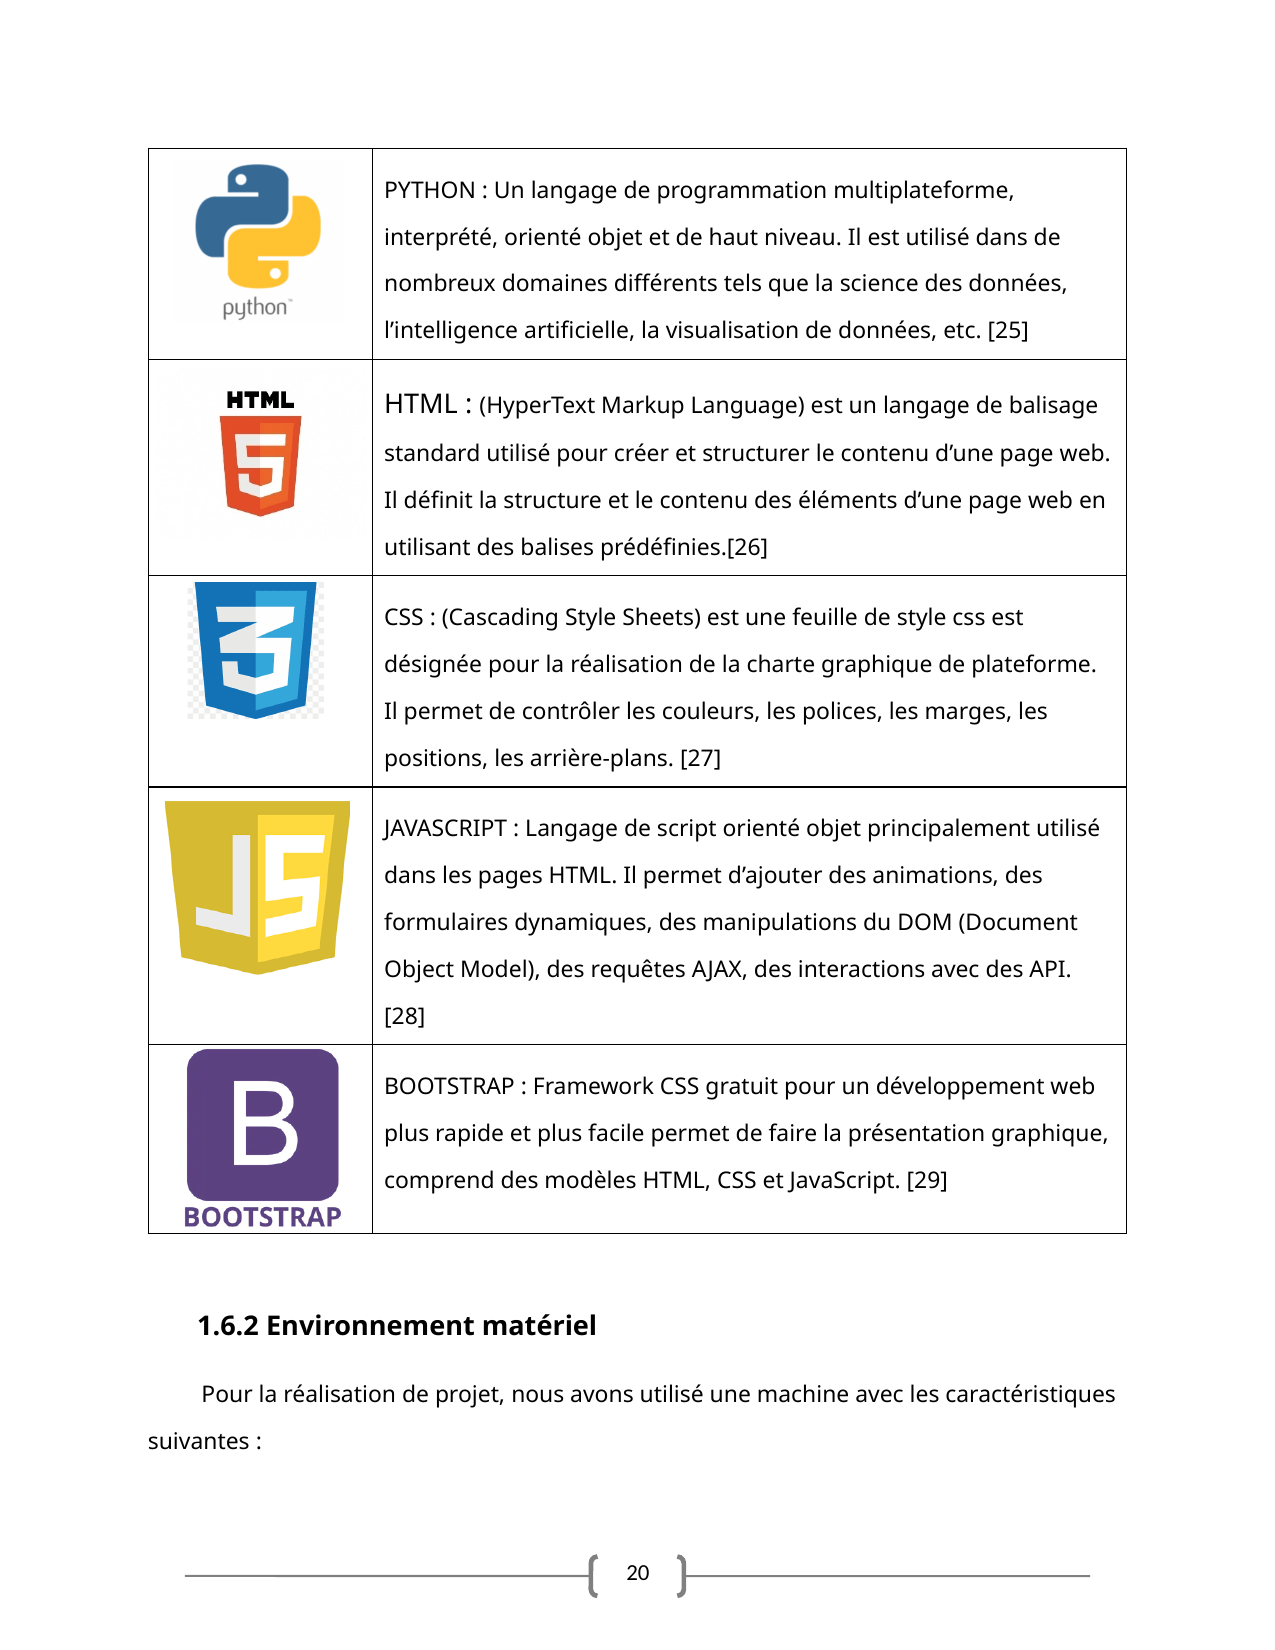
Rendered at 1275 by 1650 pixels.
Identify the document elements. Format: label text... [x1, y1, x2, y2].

table_cell PYTHON : Un langage de programmation multiplateforme, interprété, orienté objet et de haut niveau. Il est utilisé dans de nombreux domaines différents tels que la science des données, l’intelligence artificielle, la visualisation de données, etc. [25] [373, 149, 1126, 359]
table_cell HTML : (HyperText Markup Language) est un langage de balisage standard utilisé pour créer et structurer le contenu d’une page web. Il définit la structure et le contenu des éléments d’une page web en utilisant des balises prédéfinies.[26] [373, 360, 1126, 575]
text 1.6.2 Environnement matériel [148, 1306, 1127, 1343]
table_cell [149, 1045, 372, 1233]
table_cell [149, 149, 372, 359]
table_cell [149, 576, 372, 786]
text Pour la réalisation de projet, nous avons utilisé une machine avec les caractéristiques suivantes : [148, 1378, 1127, 1456]
table_cell [149, 360, 372, 575]
table_cell BOOTSTRAP : Framework CSS gratuit pour un développement web plus rapide et plus facile permet de faire la présentation graphique, comprend des modèles HTML, CSS et JavaScript. [29] [373, 1045, 1126, 1233]
table_cell CSS : (Cascading Style Sheets) est une feuille de style css est désignée pour la réalisation de la charte graphique de plateforme. Il permet de contrôler les couleurs, les polices, les marges, les positions, les arrière-plans. [27] [373, 576, 1126, 786]
table_cell JAVASCRIPT : Langage de script orienté objet principalement utilisé dans les pages HTML. Il permet d’ajouter des animations, des formulaires dynamiques, des manipulations du DOM (Document Object Model), des requêtes AJAX, des interactions avec des API. [28] [373, 788, 1126, 1044]
table_cell [149, 788, 372, 1044]
